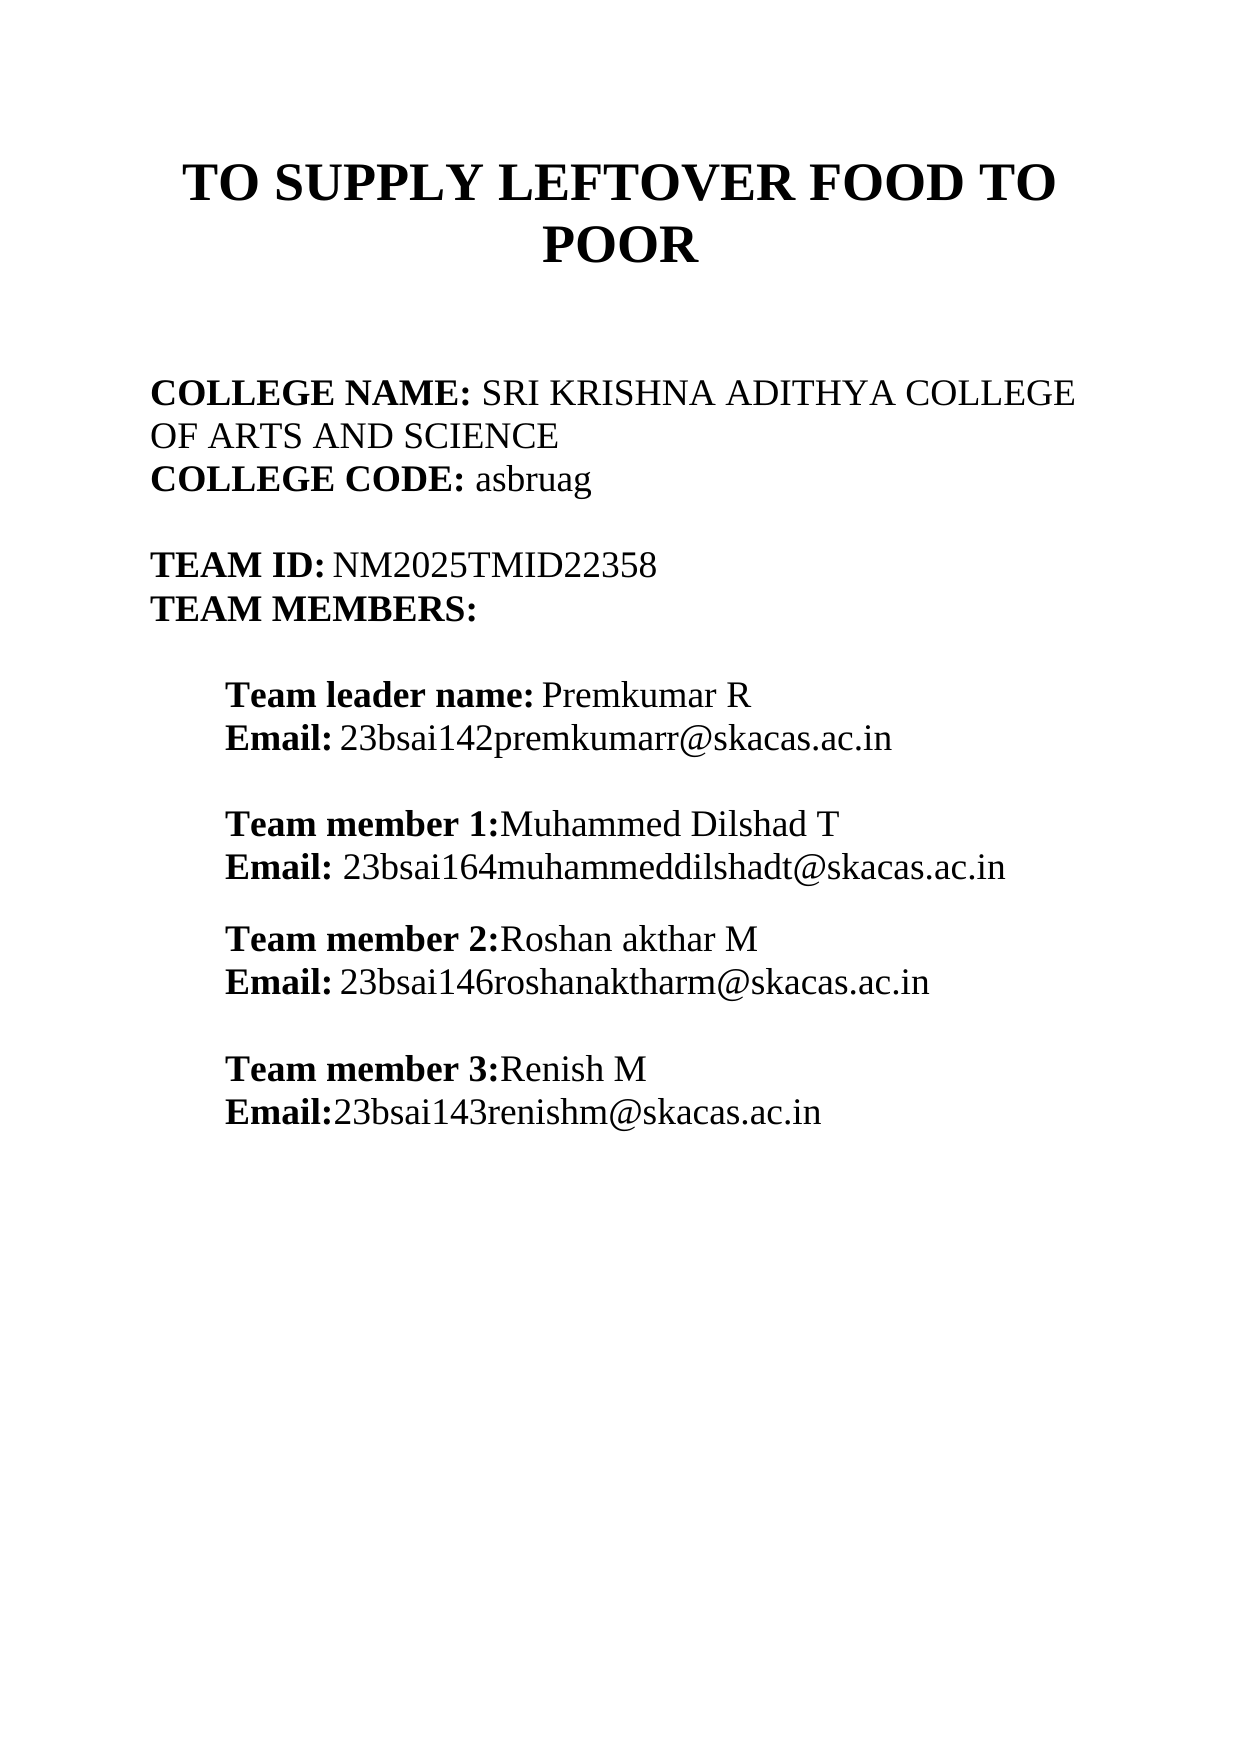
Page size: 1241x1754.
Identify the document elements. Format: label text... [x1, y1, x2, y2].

text TEAM ID: NM2025TMID22358 [150, 543, 1090, 586]
text TO SUPPLY LEFTOVER FOOD TO POOR [150, 150, 1090, 274]
text Email: 23bsai142premkumarr@skacas.ac.in [150, 715, 1090, 758]
text Team leader name: Premkumar R [150, 672, 1090, 715]
text Email: 23bsai164muhammeddilshadt@skacas.ac.in [150, 845, 1090, 888]
text COLLEGE CODE: asbruag [150, 457, 1090, 500]
text COLLEGE NAME: SRI KRISHNA ADITHYA COLLEGE OF ARTS AND SCIENCE [150, 370, 1090, 457]
text Team member 2:Roshan akthar M [150, 917, 1090, 960]
text Email: 23bsai146roshanaktharm@skacas.ac.in [150, 960, 1090, 1003]
text Email:23bsai143renishm@skacas.ac.in [150, 1089, 1090, 1132]
text Team member 1:Muhammed Dilshad T [150, 802, 1090, 845]
text Team member 3:Renish M [150, 1046, 1090, 1089]
text TEAM MEMBERS: [150, 586, 1090, 629]
